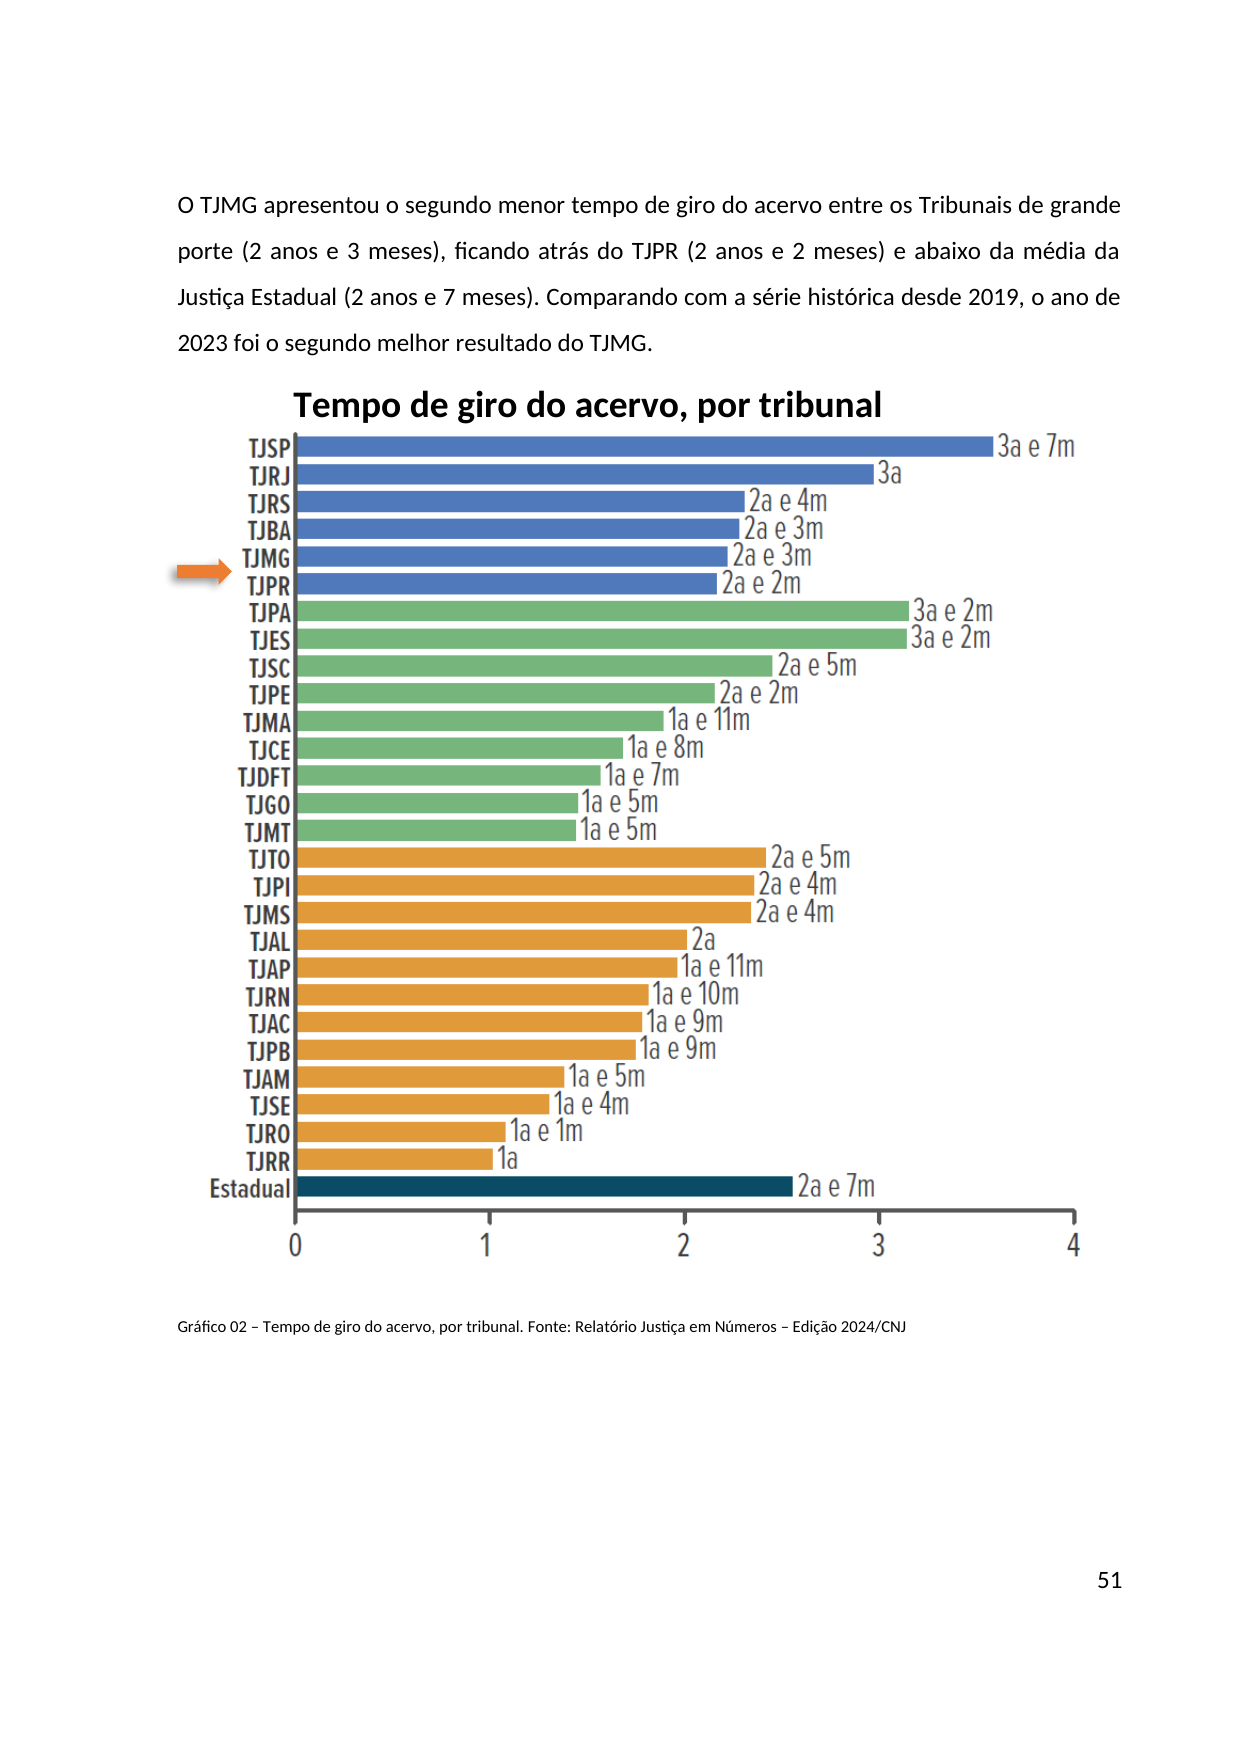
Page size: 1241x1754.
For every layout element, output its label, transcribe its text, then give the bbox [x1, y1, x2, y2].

text Gráfico 02 – Tempo de giro do acervo, por tribunal. Fonte: Relatório Justiça em Números – Edição 2024/CNJ [177, 1317, 1122, 1337]
picture [193, 429, 1115, 1266]
text O TJMG apresentou o segundo menor tempo de giro do acervo entre os Tribunais de grande porte (2 anos e 3 meses), ficando atrás do TJPR (2 anos e 2 meses) e abaixo da média da Justiça Estadual (2 anos e 7 meses). Comparando com a série histórica desde 2019, o ano de 2023 foi o segundo melhor resultado do TJMG. [177, 190, 1122, 357]
